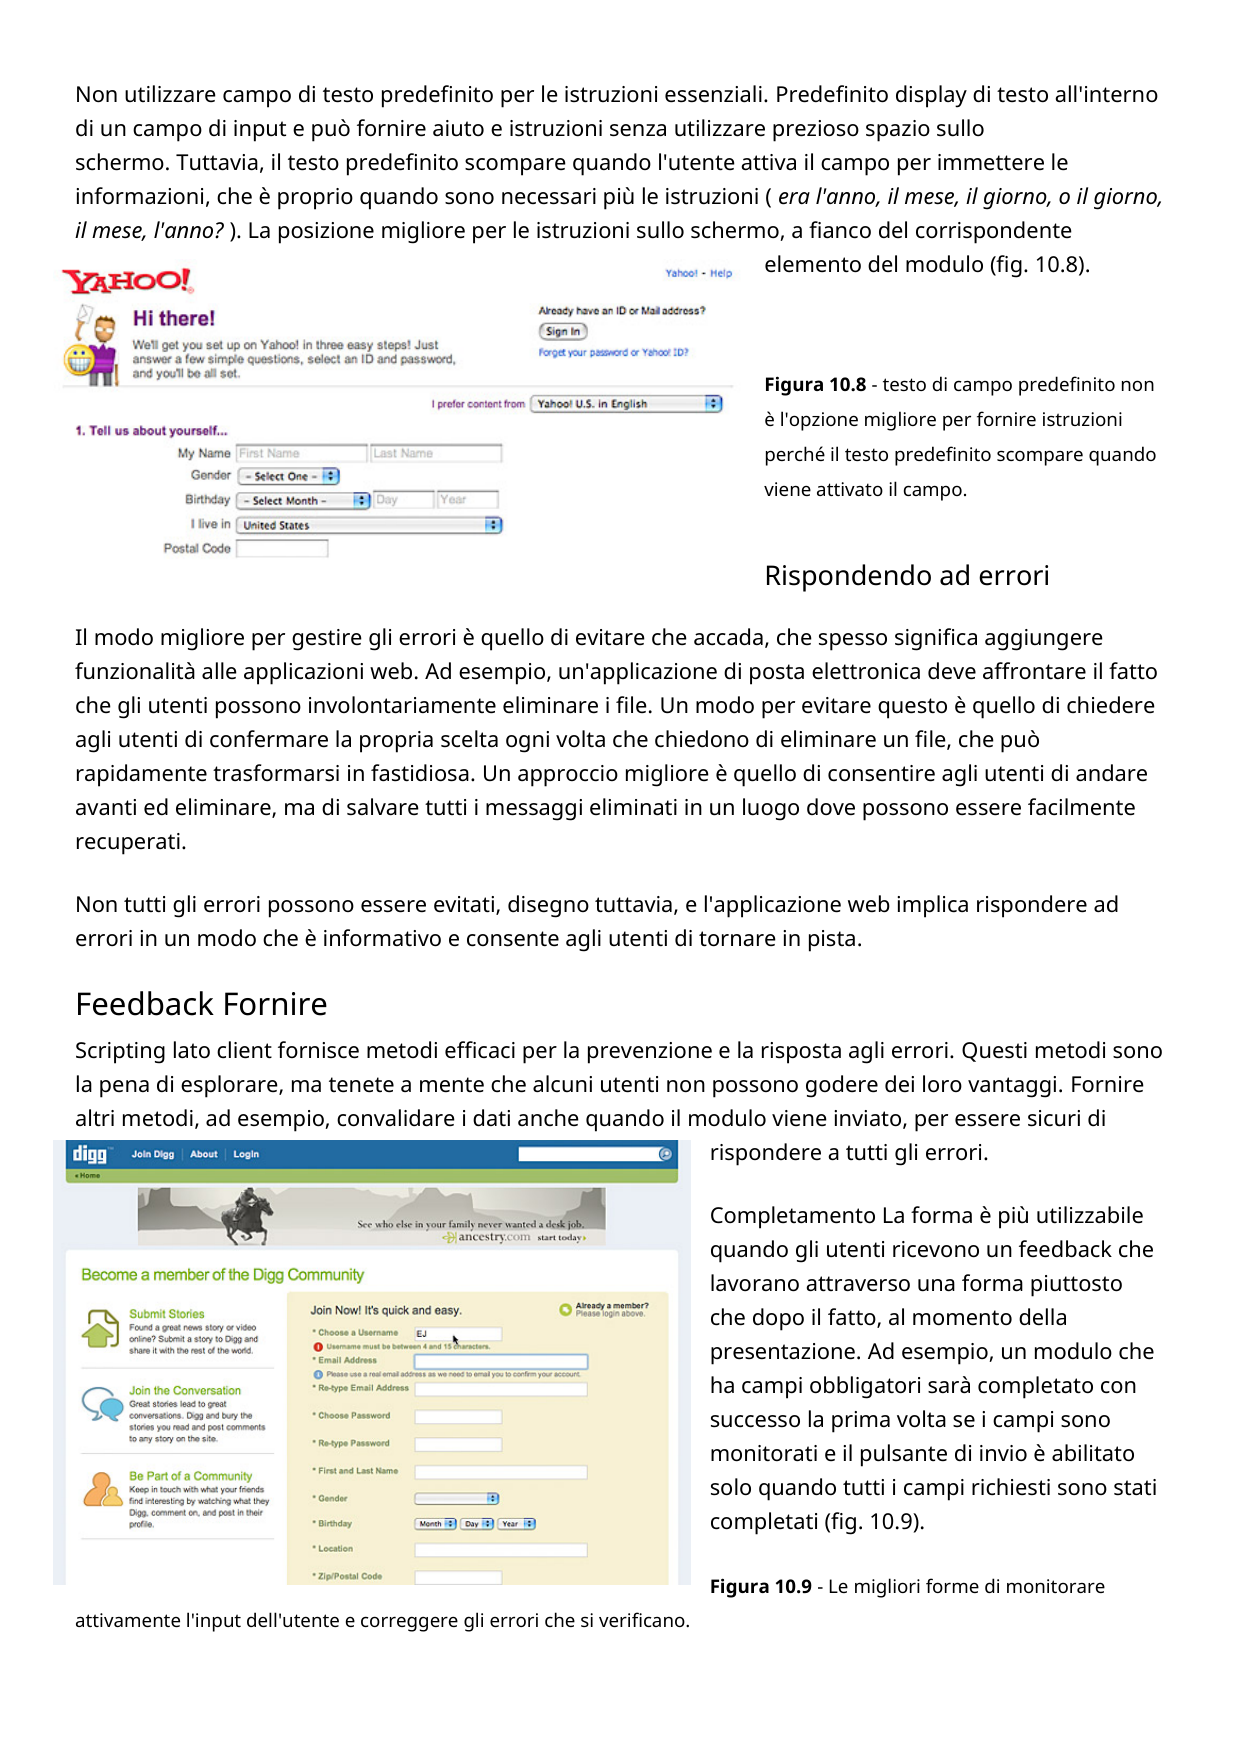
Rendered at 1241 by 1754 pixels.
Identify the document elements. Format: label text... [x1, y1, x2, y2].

text Il modo migliore per gestire gli errori è quello di evitare che accada, che spesso significa aggiungere funzionalità alle applicazioni web. Ad esempio, un'applicazione di posta elettronica deve affrontare il fatto che gli utenti possono involontariamente eliminare i file. Un modo per evitare questo è quello di chiedere agli utenti di confermare la propria scelta ogni volta che chiedono di eliminare un file, che può rapidamente trasformarsi in fastidiosa. Un approccio migliore è quello di consentire agli utenti di andare avanti ed eliminare, ma di salvare tutti i messaggi eliminati in un luogo dove possono essere facilmente recuperati. [75, 618, 1165, 856]
text Non utilizzare campo di testo predefinito per le istruzioni essenziali. Predefinito display di testo all'interno di un campo di input e può fornire aiuto e istruzioni senza utilizzare prezioso spazio sullo schermo. Tuttavia, il testo predefinito scompare quando l'utente attiva il campo per immettere le informazioni, che è proprio quando sono necessari più le istruzioni ( era l'anno, il mese, il giorno, o il giorno, il mese, l'anno? ). La posizione migliore per le istruzioni sullo schermo, a fianco del corrispondente elemento del modulo (fig. 10.8). [75, 75, 1165, 279]
picture [53, 1140, 691, 1585]
subtitle Rispondendo ad errori [75, 557, 1165, 594]
text Completamento La forma è più utilizzabile quando gli utenti ricevono un feedback che lavorano attraverso una forma piuttosto che dopo il fatto, al momento della presentazione. Ad esempio, un modulo che ha campi obbligatori sarà completato con successo la prima volta se i campi sono monitorati e il pulsante di invio è abilitato solo quando tutti i campi richiesti sono stati completati (fig. 10.9). [691, 1196, 1165, 1535]
subtitle Feedback Fornire [75, 982, 1165, 1024]
text Figura 10.9 - Le migliori forme di monitorare attivamente l'input dell'utente e correggere gli errori che si verificano. [75, 1564, 1165, 1632]
text Scripting lato client fornisce metodi efficaci per la prevenzione e la risposta agli errori. Questi metodi sono la pena di esplorare, ma tenete a mente che alcuni utenti non possono godere dei loro vantaggi. Fornire altri metodi, ad esempio, convalidare i dati anche quando il modulo viene inviato, per essere sicuri di rispondere a tutti gli errori. [75, 1031, 1165, 1167]
picture [53, 259, 746, 566]
text Non tutti gli errori possono essere evitati, disegno tuttavia, e l'applicazione web implica rispondere ad errori in un modo che è informativo e consente agli utenti di tornare in pista. [75, 885, 1165, 953]
text Figura 10.8 - testo di campo predefinito non è l'opzione migliore per fornire istruzioni perché il testo predefinito scompare quando viene attivato il campo. [746, 362, 1165, 502]
